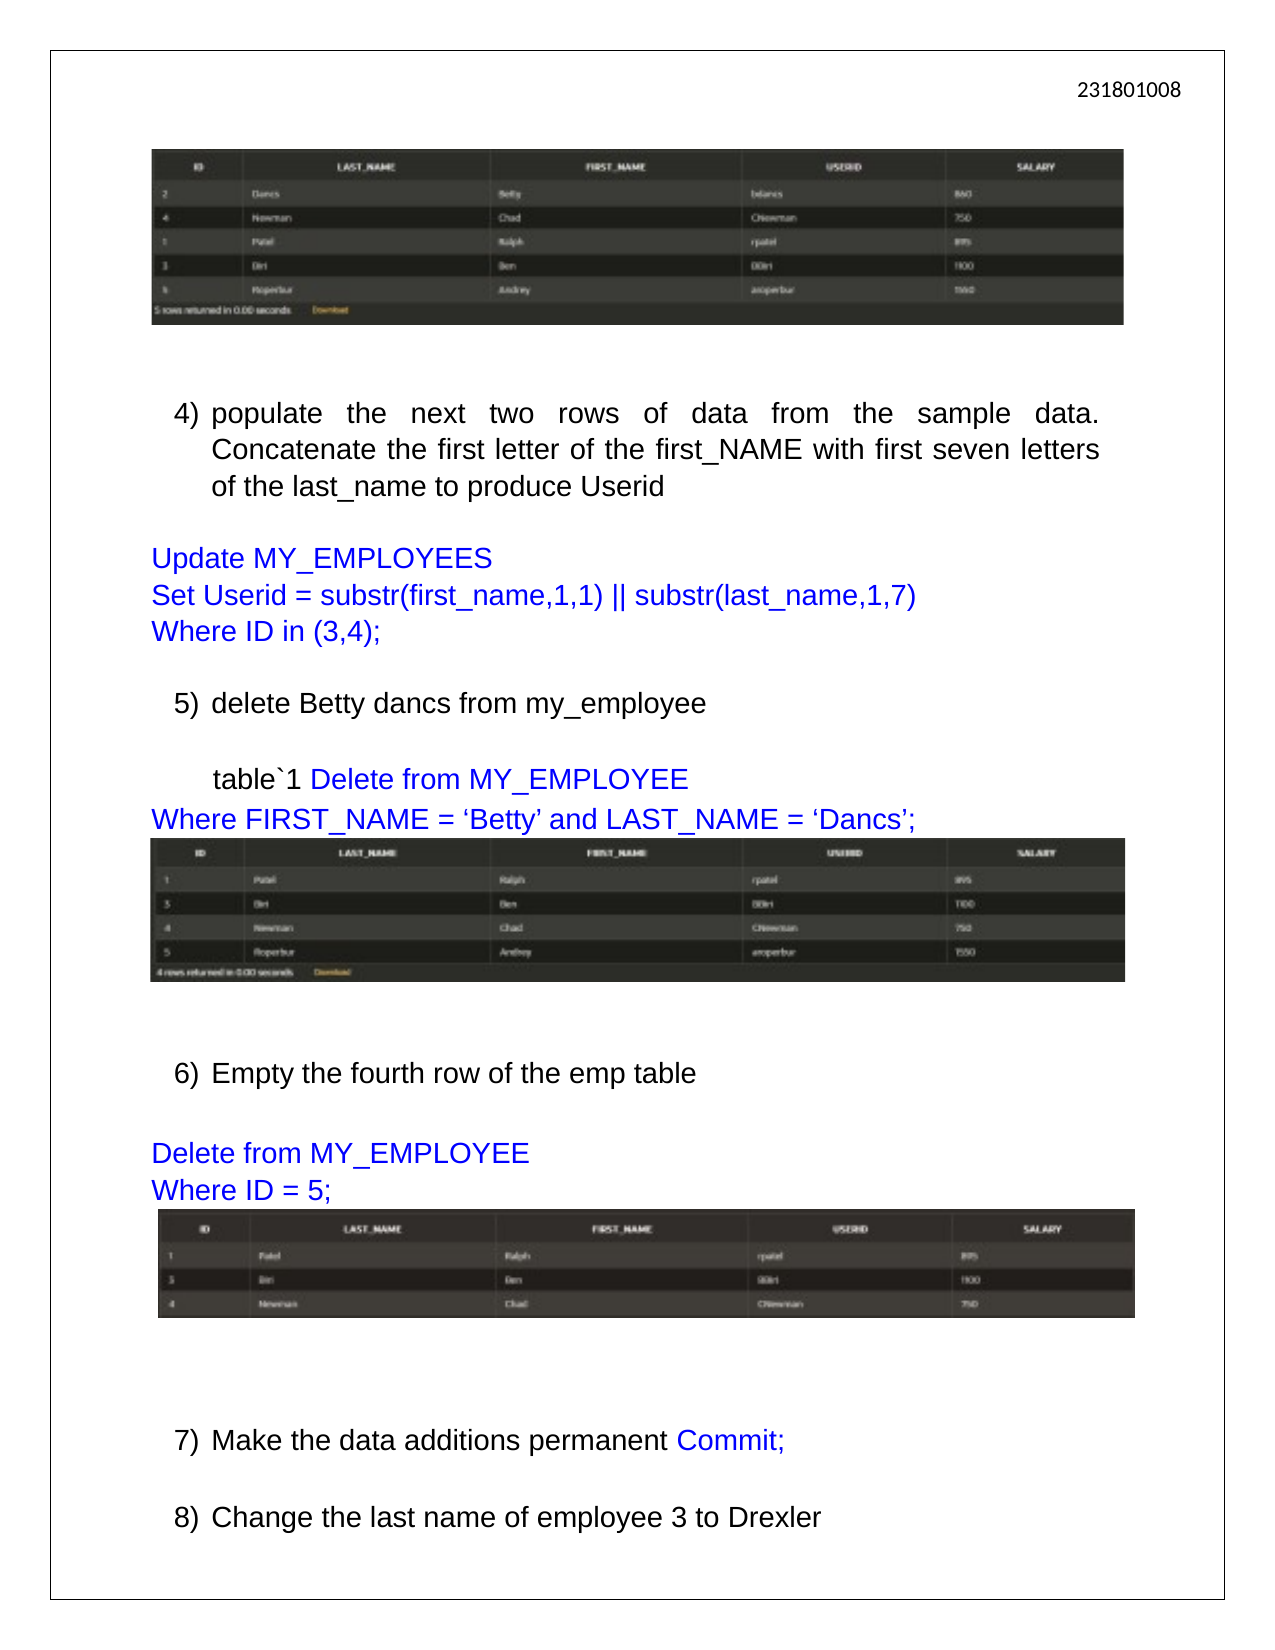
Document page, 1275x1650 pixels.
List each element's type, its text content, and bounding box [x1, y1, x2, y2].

text Where ID in (3,4); [151, 614, 1220, 648]
text Where ID = 5; [151, 1173, 1220, 1206]
list delete Betty dancs from my_employee [173, 686, 1102, 719]
picture [151, 149, 1124, 325]
picture [158, 1209, 1135, 1318]
text Update MY_EMPLOYEES [151, 541, 1220, 574]
picture [150, 838, 1126, 982]
text Delete from MY_EMPLOYEE [151, 1136, 1220, 1170]
list Make the data additions permanent Commit; [173, 1422, 1102, 1456]
list Change the last name of employee 3 to Drexler [173, 1499, 1102, 1533]
list Empty the fourth row of the emp table [173, 1057, 1102, 1090]
text Where FIRST_NAME = ‘Betty’ and LAST_NAME = ‘Dancs’; [151, 802, 1220, 836]
text Set Userid = substr(first_name,1,1) || substr(last_name,1,7) [151, 578, 1220, 611]
text table`1 Delete from MY_EMPLOYEE [213, 762, 1220, 796]
list populate the next two rows of data from the sample data. Concatenate the first letter of the first_NAME with first seven letters of the last_name to produce Userid [173, 396, 1102, 502]
